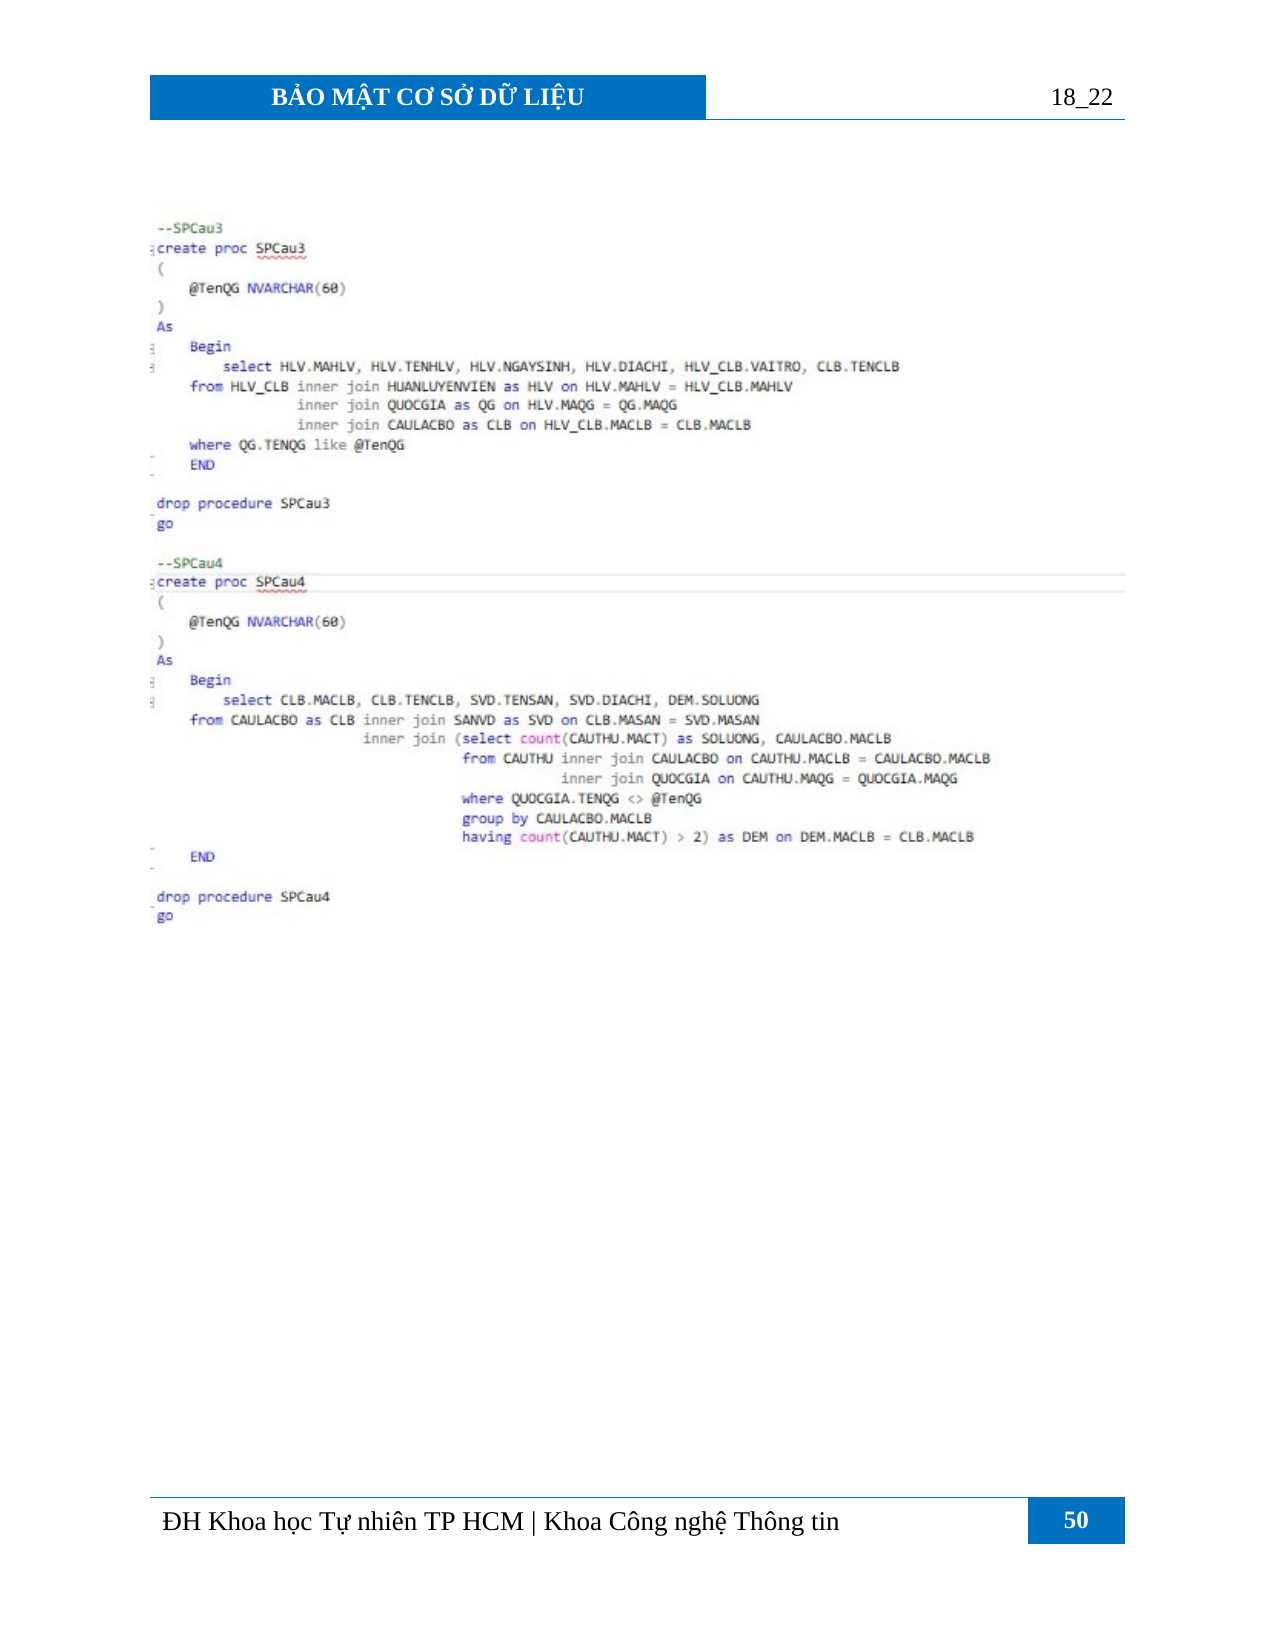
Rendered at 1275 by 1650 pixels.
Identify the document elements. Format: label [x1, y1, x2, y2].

picture [150, 201, 1125, 925]
